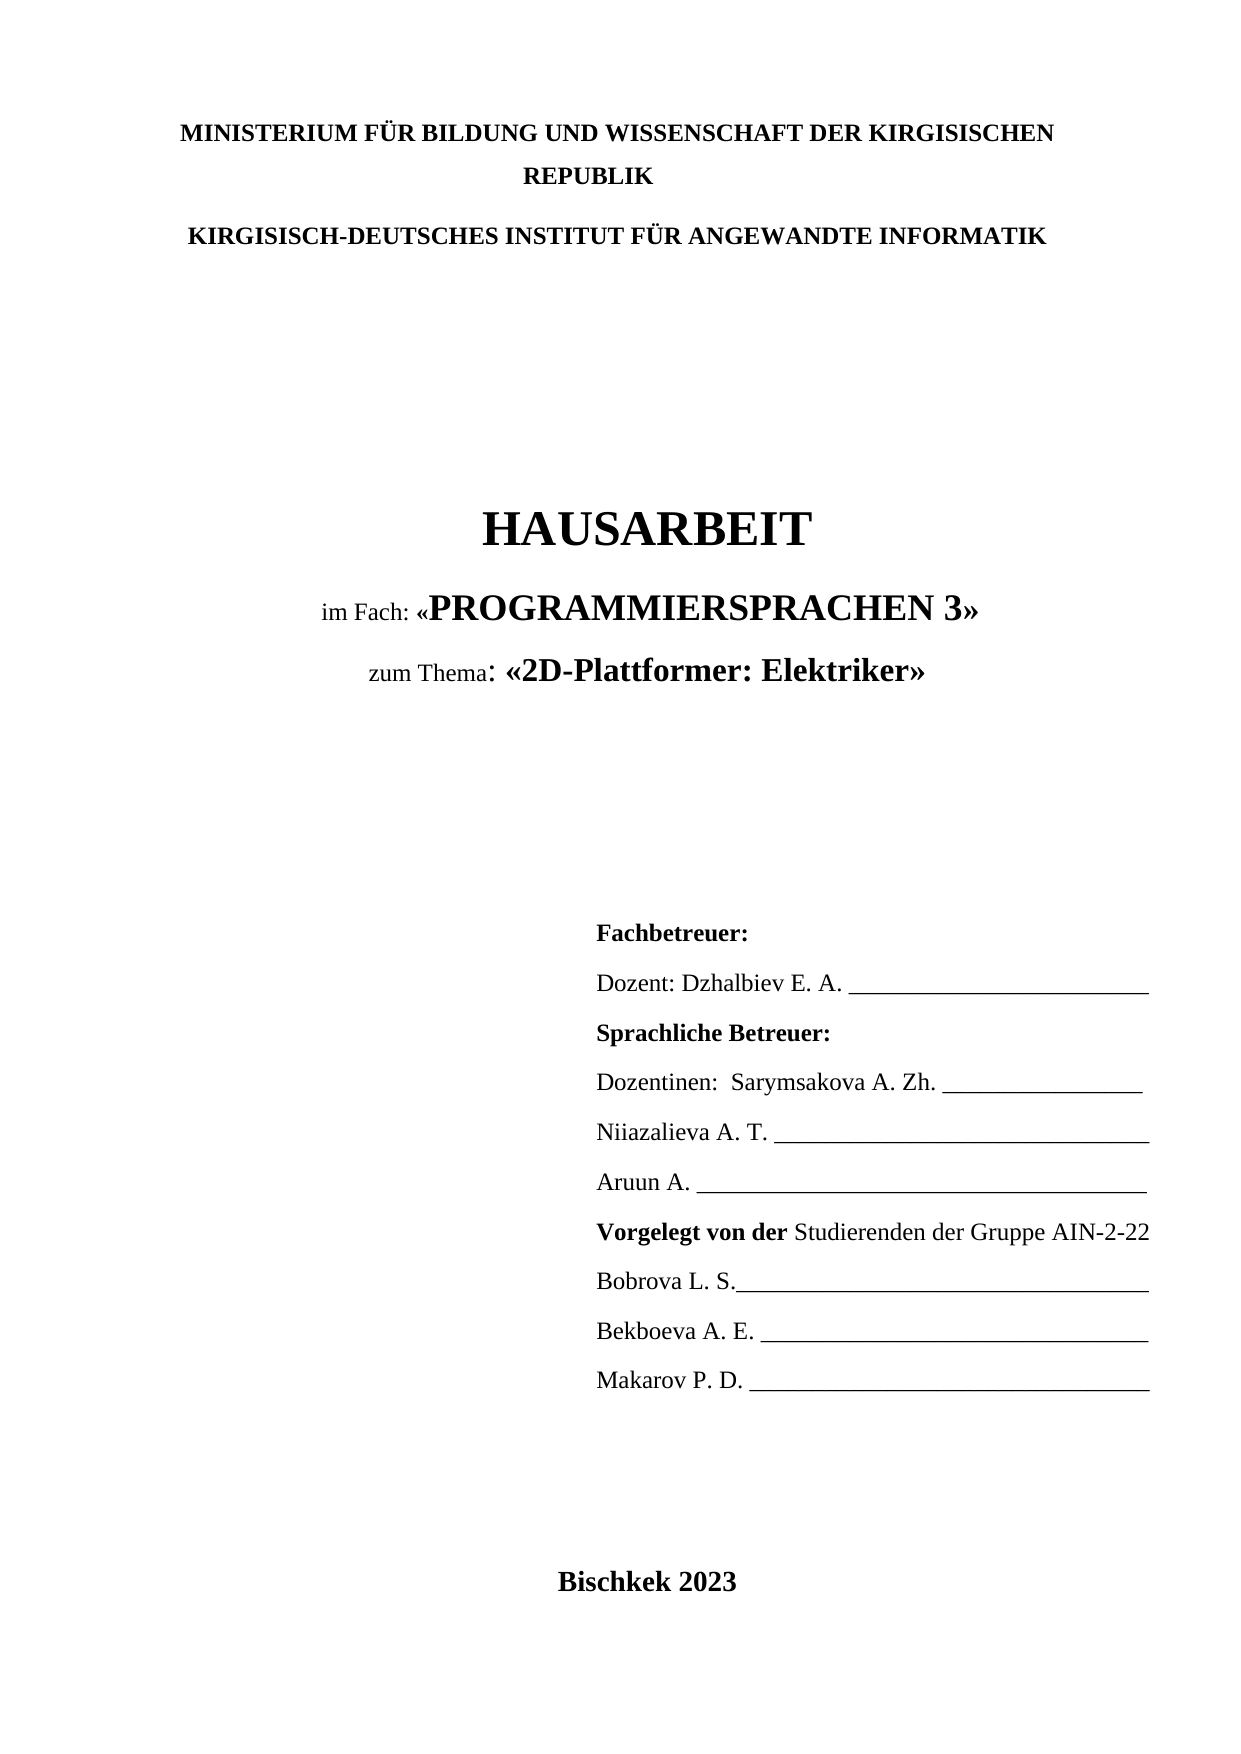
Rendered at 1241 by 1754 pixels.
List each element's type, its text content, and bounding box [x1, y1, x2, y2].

text Bischkek 2023 [177, 1564, 1117, 1598]
text Bekboeva A. E. _______________________________ [546, 1316, 1152, 1345]
text Vorgelegt von der Studierenden der Gruppe AIN-2-22 [546, 1217, 1152, 1245]
text zum Thema: «2D-Plattformer: Elektriker» [177, 650, 1117, 688]
text KIRGISISCH-DEUTSCHES INSTITUT FÜR ANGEWANDTE INFORMATIK [59, 221, 1117, 250]
text Niiazalieva A. T. ______________________________ [546, 1117, 1152, 1146]
text Makarov P. D. ________________________________ [546, 1366, 1152, 1394]
text HAUSARBEIT [177, 499, 1117, 557]
text im Fach: «PROGRAMMIERSPRACHEN 3» [177, 585, 1117, 628]
text Aruun A. ____________________________________ [546, 1167, 1152, 1196]
text Bobrova L. S._________________________________ [546, 1266, 1152, 1295]
text Fachbetreuer: [177, 918, 1117, 947]
text Dozent: Dzhalbiev E. А. ________________________ [546, 968, 1152, 997]
text Dozentinen: Sarymsakova A. Zh. ________________ [546, 1067, 1152, 1096]
text Sprachliche Betreuer: [546, 1018, 1152, 1047]
text MINISTERIUM FÜR BILDUNG UND WISSENSCHAFT DER KIRGISISCHEN REPUBLIK [59, 118, 1117, 190]
